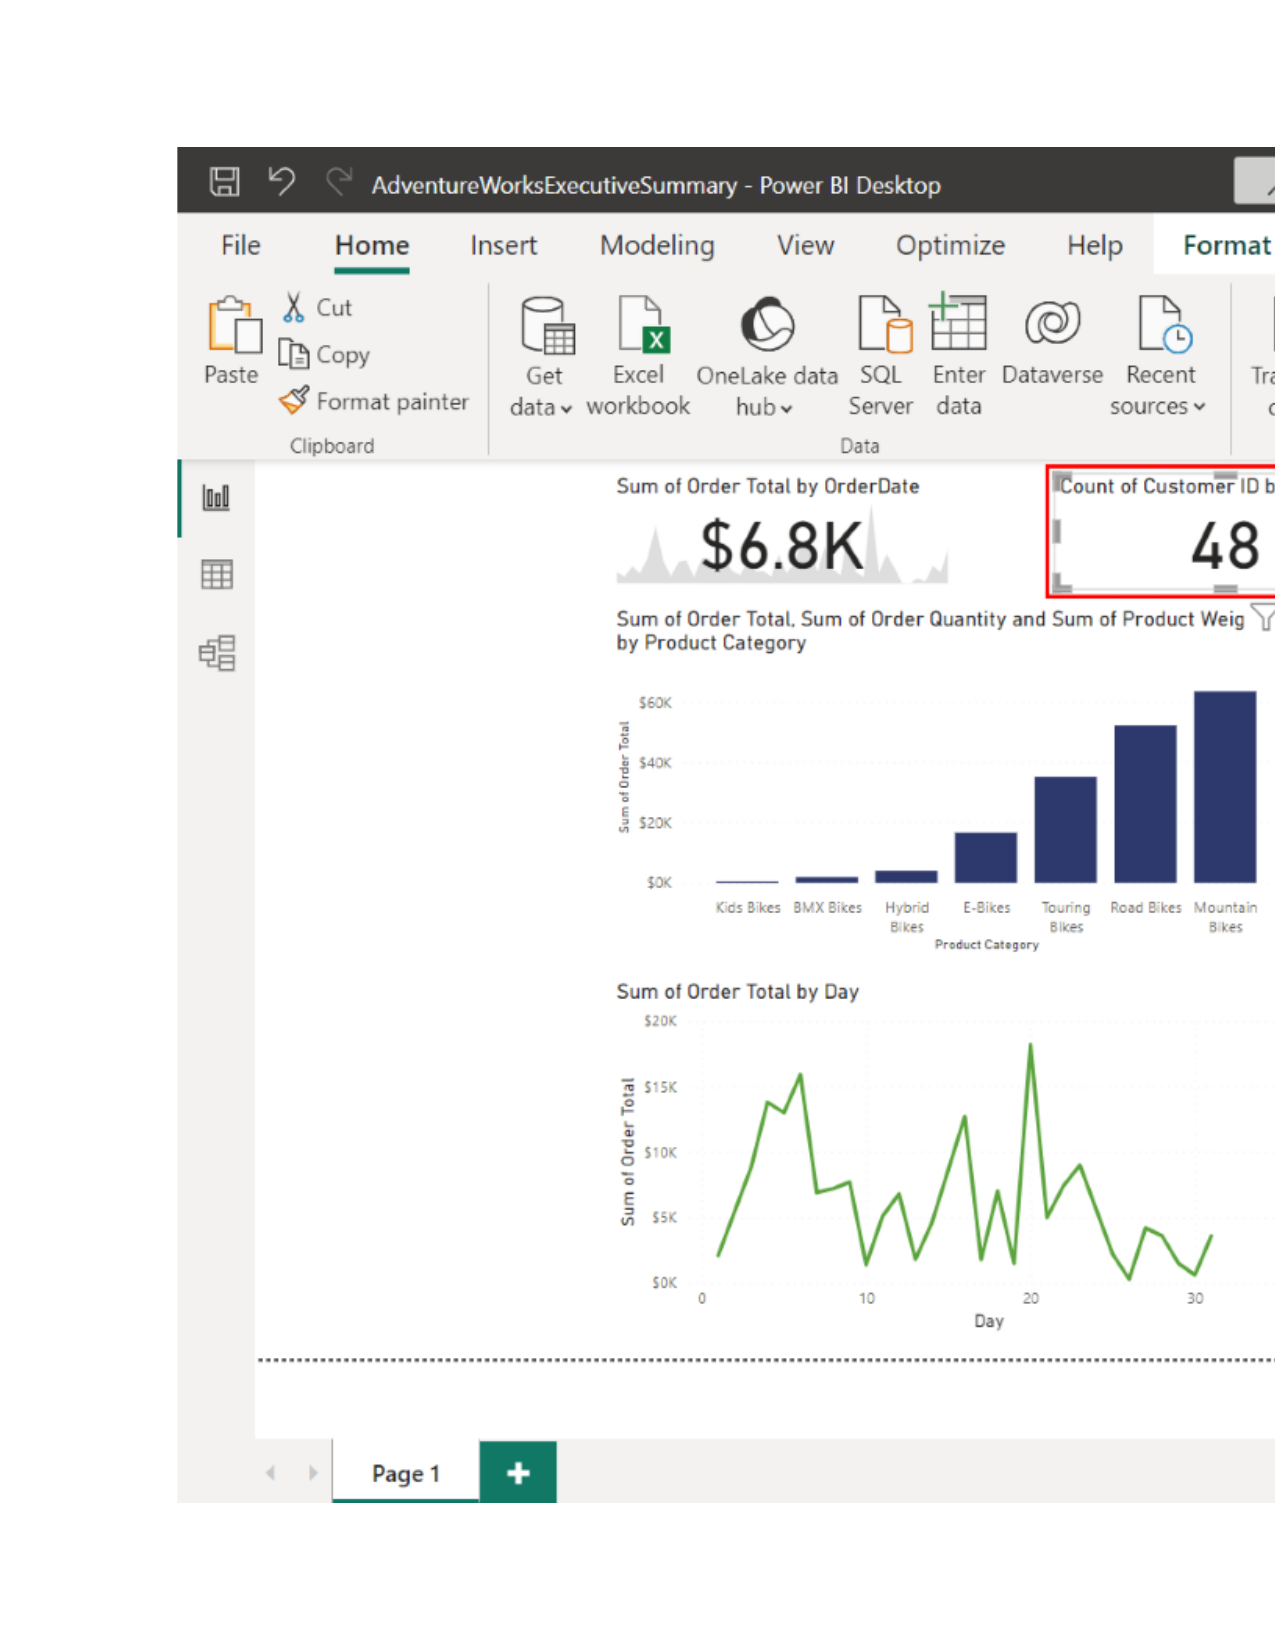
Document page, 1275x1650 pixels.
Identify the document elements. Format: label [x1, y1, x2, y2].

picture [177, 147, 1275, 1503]
